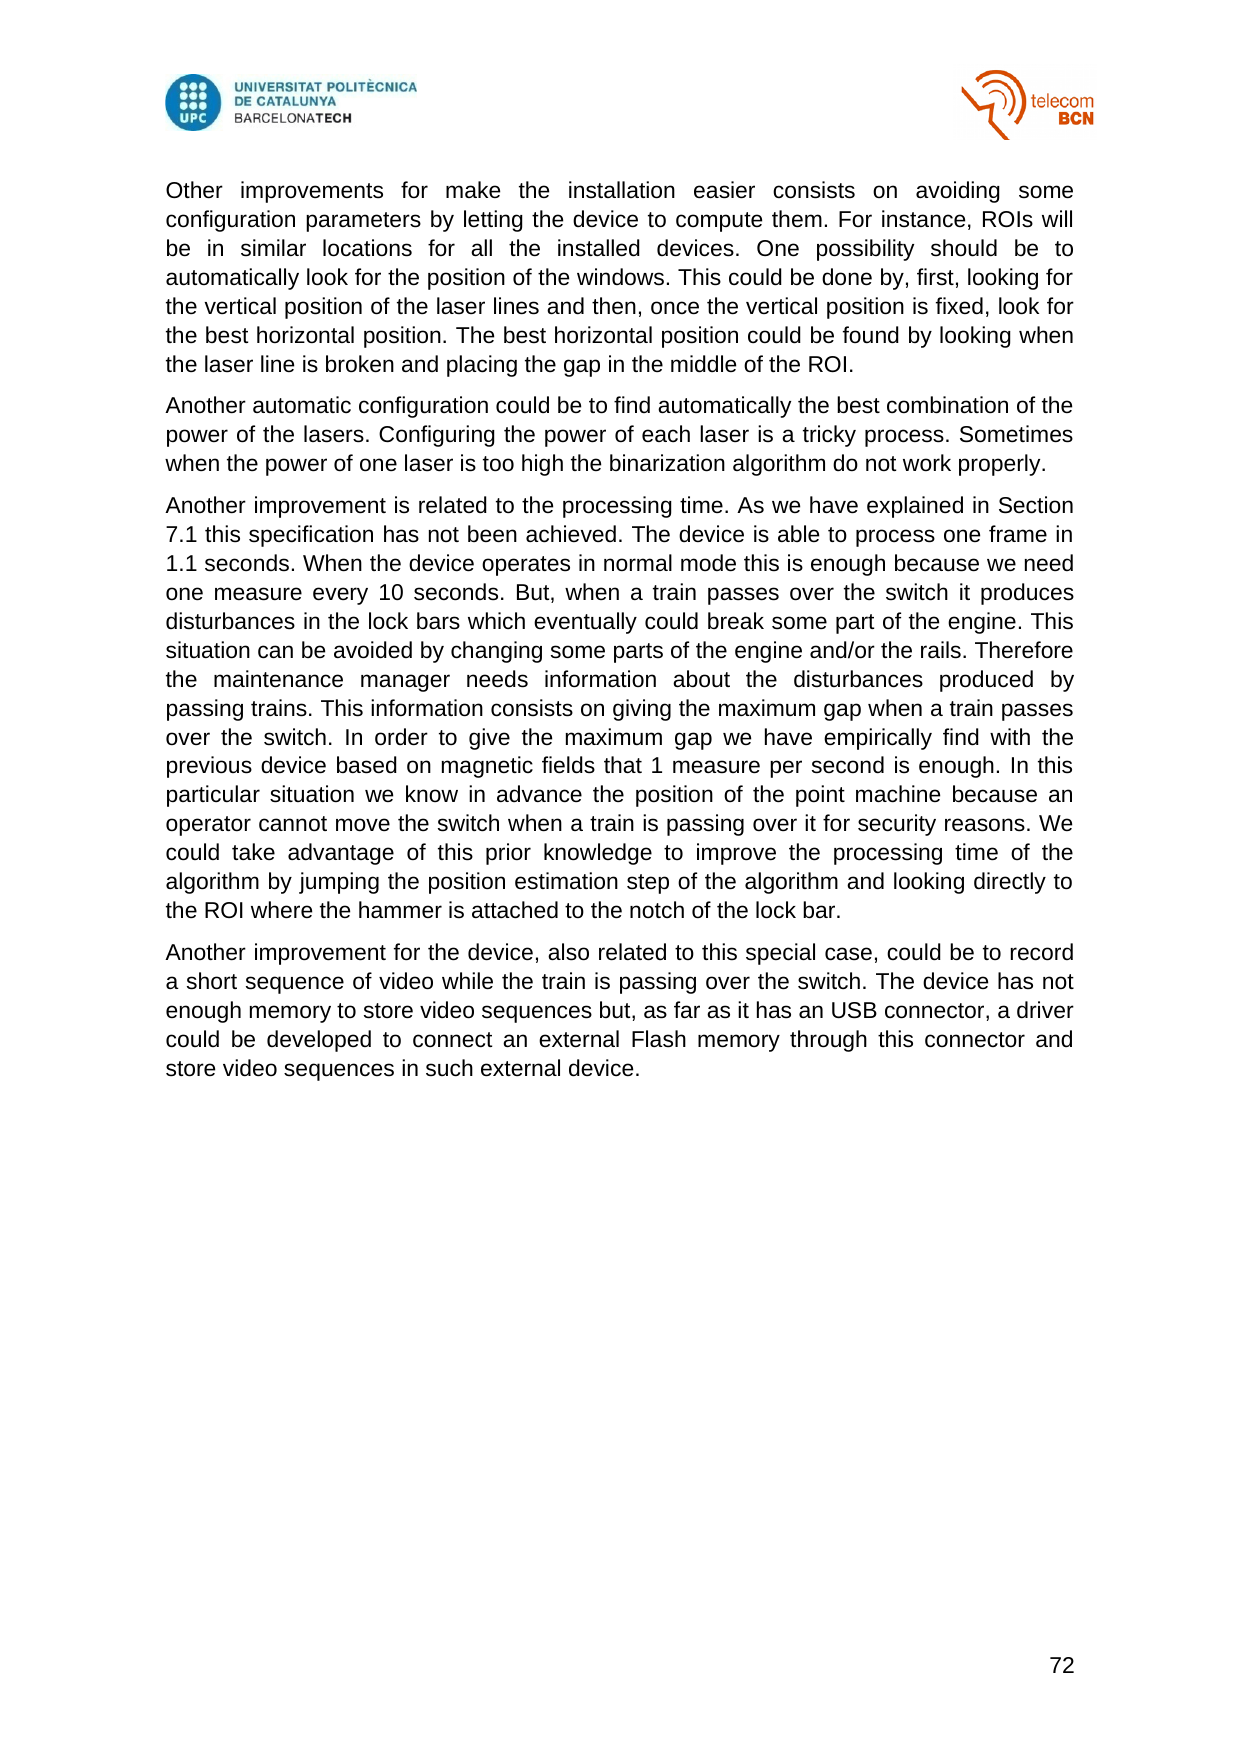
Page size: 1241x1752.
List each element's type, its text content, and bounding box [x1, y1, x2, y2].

picture [952, 64, 1097, 140]
text Another improvement is related to the processing time. As we have explained in Section 7.1 this specification has not been achieved. The device is able to process one frame in 1.1 seconds. When the device operates in normal mode this is enough because we need one measure every 10 seconds. But, when a train passes over the switch it produces disturbances in the lock bars which eventually could break some part of the engine. This situation can be avoided by changing some parts of the engine and/or the rails. Therefore the maintenance manager needs information about the disturbances produced by passing trains. This information consists on giving the maximum gap when a train passes over the switch. In order to give the maximum gap we have empirically find with the previous device based on magnetic fields that 1 measure per second is enough. In this particular situation we know in advance the position of the point machine because an operator cannot move the switch when a train is passing over it for security reasons. We could take advantage of this prior knowledge to improve the processing time of the algorithm by jumping the position estimation step of the algorithm and looking directly to the ROI where the hammer is attached to the notch of the lock bar. [165, 492, 1075, 923]
text Another automatic configuration could be to find automatically the best combination of the power of the lasers. Configuring the power of each laser is a tricky process. Sometimes when the power of one laser is too high the binarization algorithm do not work properly. [165, 392, 1075, 477]
text Other improvements for make the installation easier consists on avoiding some configuration parameters by letting the device to compute them. For instance, ROIs will be in similar locations for all the installed devices. One possibility should be to automatically look for the position of the windows. This could be done by, first, looking for the vertical position of the laser lines and then, once the vertical position is fixed, look for the best horizontal position. The best horizontal position could be found by looking when the laser line is broken and placing the gap in the middle of the ROI. [165, 177, 1075, 377]
picture [165, 74, 417, 131]
text Another improvement for the device, also related to this special case, could be to record a short sequence of video while the train is passing over the switch. The device has not enough memory to store video sequences but, as far as it has an USB connector, a driver could be developed to connect an external Flash memory through this connector and store video sequences in such external device. [165, 939, 1075, 1081]
